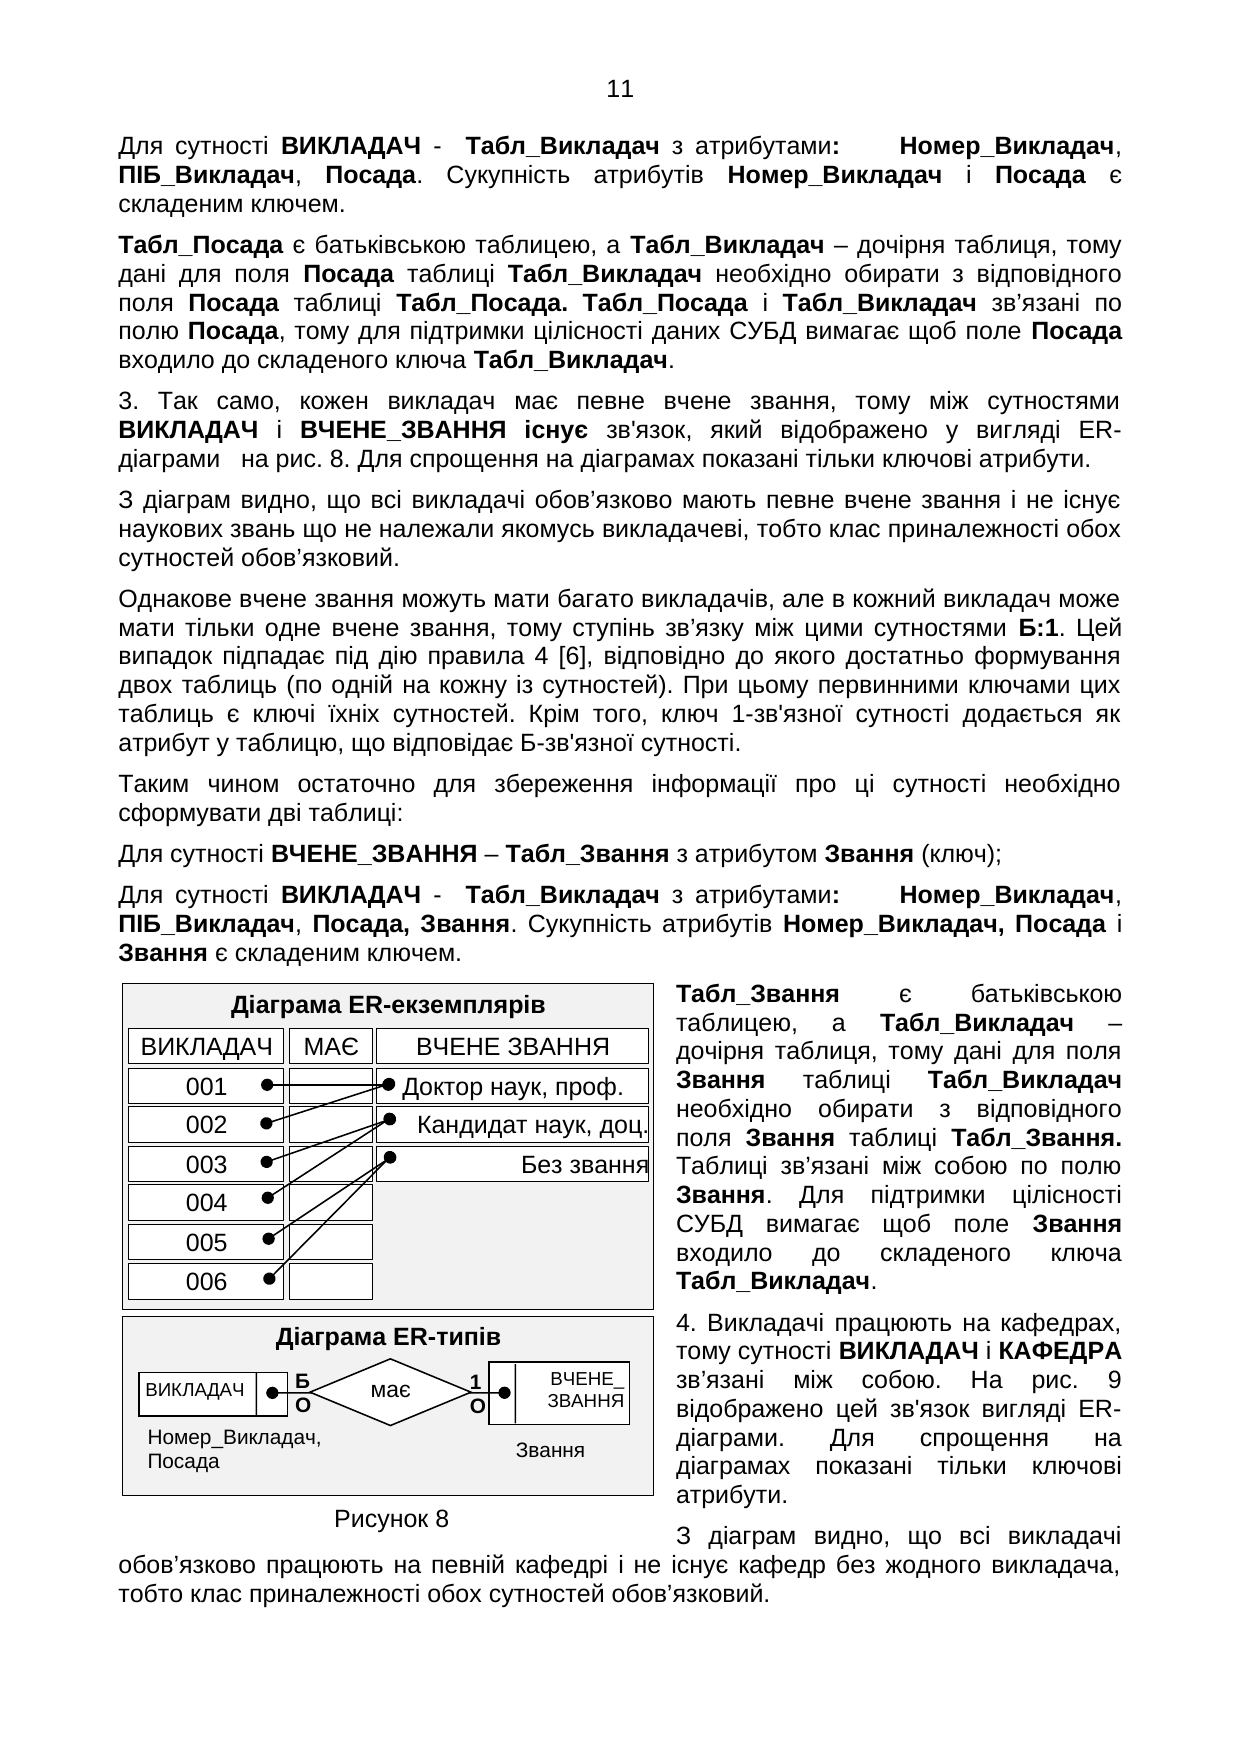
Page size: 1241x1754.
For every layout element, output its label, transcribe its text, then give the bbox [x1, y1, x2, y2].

text Таким чином остаточно для збереження інформації про ці сутності необхідно сформувати дві таблиці: [118, 769, 1122, 826]
text 3. Так само, кожен викладач має певне вчене звання, тому між сутностями ВИКЛАДАЧ і Вчене_ЗВАННЯ існує зв'язок, який відображено у вигляді ER-діаграми на рис. 8. Для спрощення на діаграмах показані тільки ключові атрибути. [118, 386, 1122, 473]
text З діаграм видно, що всі викладачі обов’язково працюють на певній кафедрі і не існує кафедр без жодного викладача, тобто клас приналежності обох сутностей обов’язковий. [118, 1521, 1122, 1608]
text Для сутності ВИКЛАДАЧ - Табл_Викладач з атрибутами: Номер_Викладач, ПІБ_Викладач, Посада, Звання. Сукупність атрибутів Номер_Викладач, Посада і Звання є складеним ключем. [118, 880, 1122, 966]
text 4. Викладачі працюють на кафедрах, тому сутності ВИКЛАДАЧ і КАФЕДРА зв’язані між собою. На рис. 9 відображено цей зв'язок вигляді ER-діаграми. Для спрощення на діаграмах показані тільки ключові атрибути. [118, 1308, 1122, 1509]
text Для сутності ВИКЛАДАЧ - Табл_Викладач з атрибутами: Номер_Викладач, ПІБ_Викладач, Посада. Сукупність атрибутів Номер_Викладач і Посада є складеним ключем. [118, 131, 1122, 218]
text Табл_Звання є батьківською таблицею, а Табл_Викладач – дочірня таблиця, тому дані для поля Звання таблиці Табл_Викладач необхідно обирати з відповідного поля Звання таблиці Табл_Звання. Таблиці зв’язані між собою по полю Звання. Для підтримки цілісності СУБД вимагає щоб поле Звання входило до складеного ключа Табл_Викладач. [118, 979, 1122, 1295]
text З діаграм видно, що всі викладачі обов’язково мають певне вчене звання і не існує наукових звань що не належали якомусь викладачеві, тобто клас приналежності обох сутностей обов’язковий. [118, 485, 1122, 571]
text Для сутності ВЧЕНЕ_ЗВАННЯ – Табл_Звання з атрибутом Звання (ключ); [118, 839, 1122, 868]
text Табл_Посада є батьківською таблицею, а Табл_Викладач – дочірня таблиця, тому дані для поля Посада таблиці Табл_Викладач необхідно обирати з відповідного поля Посада таблиці Табл_Посада. Табл_Посада і Табл_Викладач зв’язані по полю Посада, тому для підтримки цілісності даних СУБД вимагає щоб поле Посада входило до складеного ключа Табл_Викладач. [118, 230, 1122, 374]
text Однакове вчене звання можуть мати багато викладачів, але в кожний викладач може мати тільки одне вчене звання, тому ступінь зв’язку між цими сутностями Б:1. Цей випадок підпадає під дію правила 4 [6], відповідно до якого достатньо формування двох таблиць (по одній на кожну із сутностей). При цьому первинними ключами цих таблиць є ключі їхніх сутностей. Крім того, ключ 1-зв'язної сутності додається як атрибут у таблицю, що відповідає Б-зв'язної сутності. [118, 584, 1122, 756]
